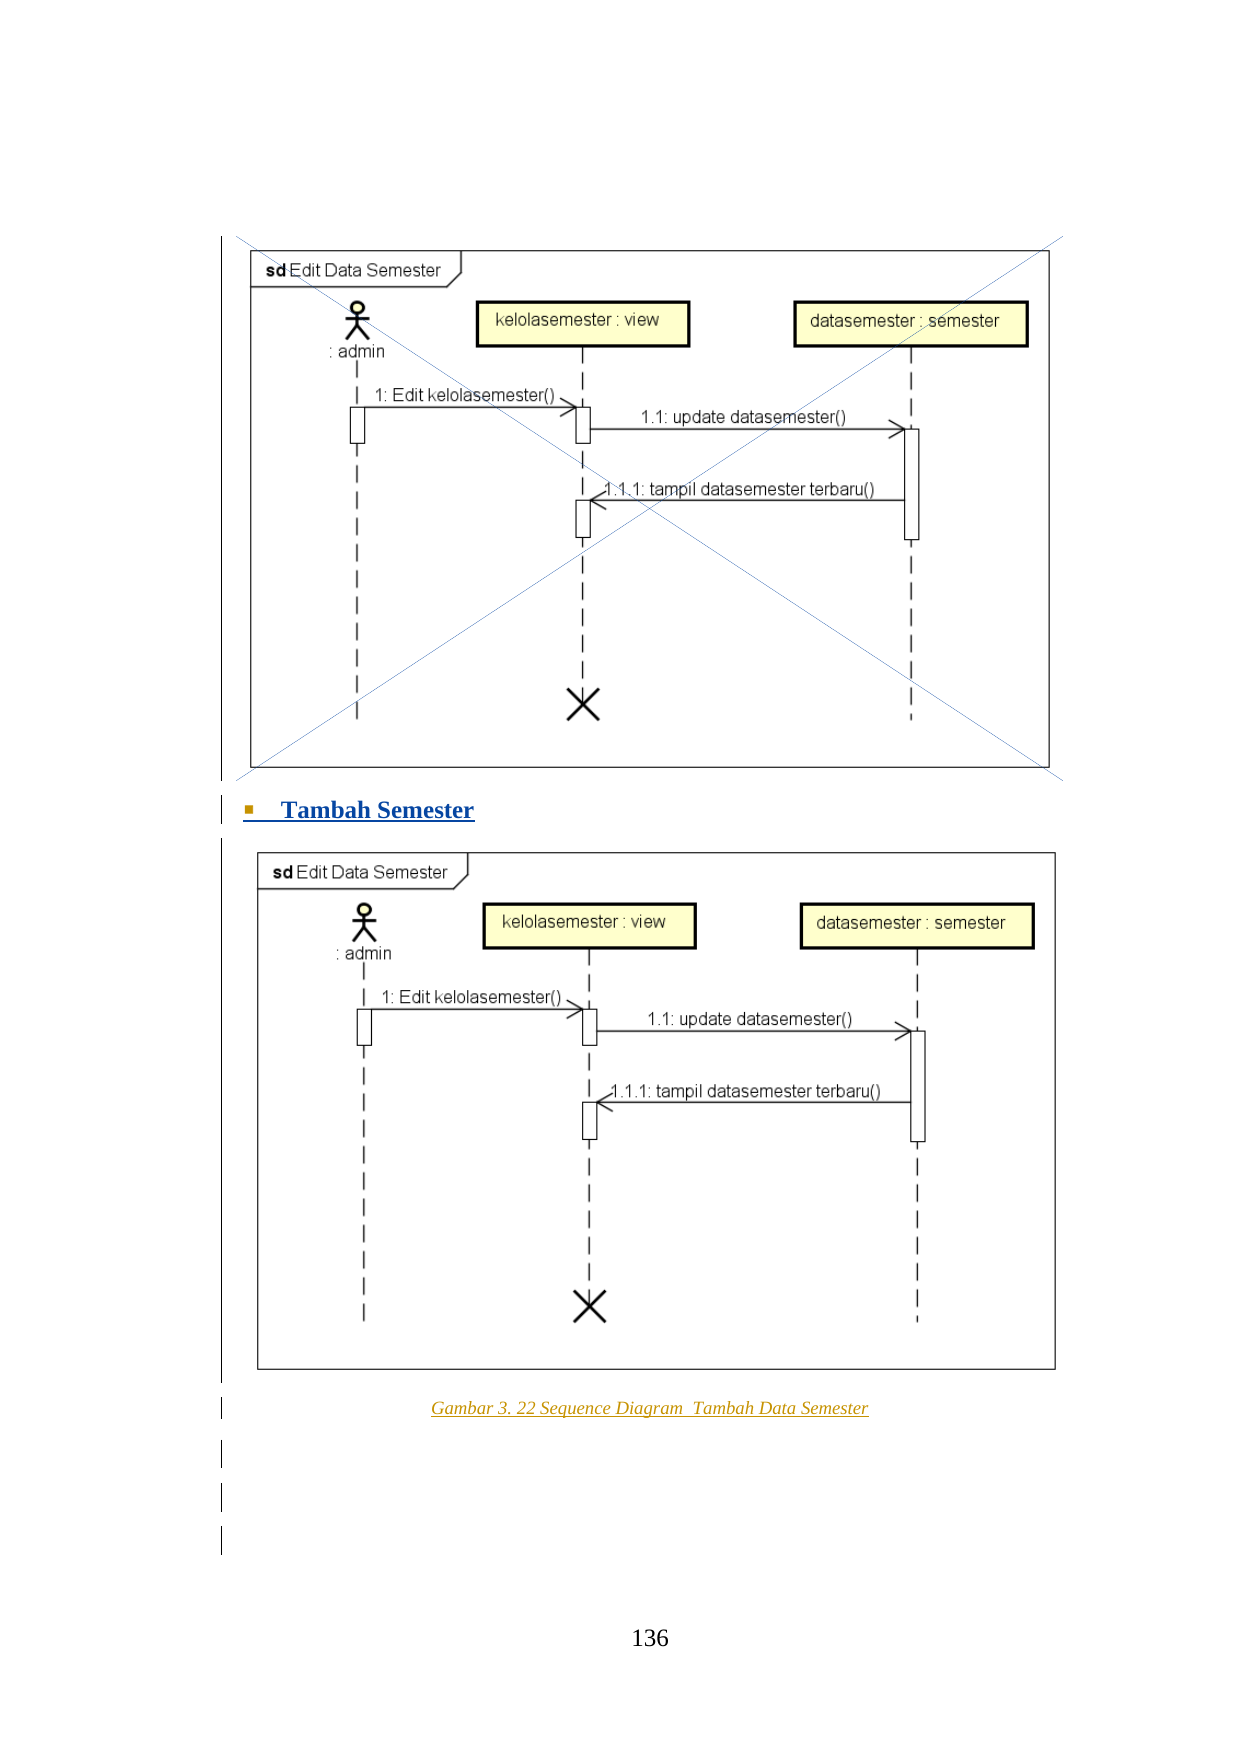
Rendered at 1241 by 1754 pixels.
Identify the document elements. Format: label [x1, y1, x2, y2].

picture [238, 510, 1061, 781]
picture [238, 236, 1061, 507]
picture [651, 237, 1063, 780]
picture [236, 237, 648, 780]
picture [243, 838, 1070, 1383]
